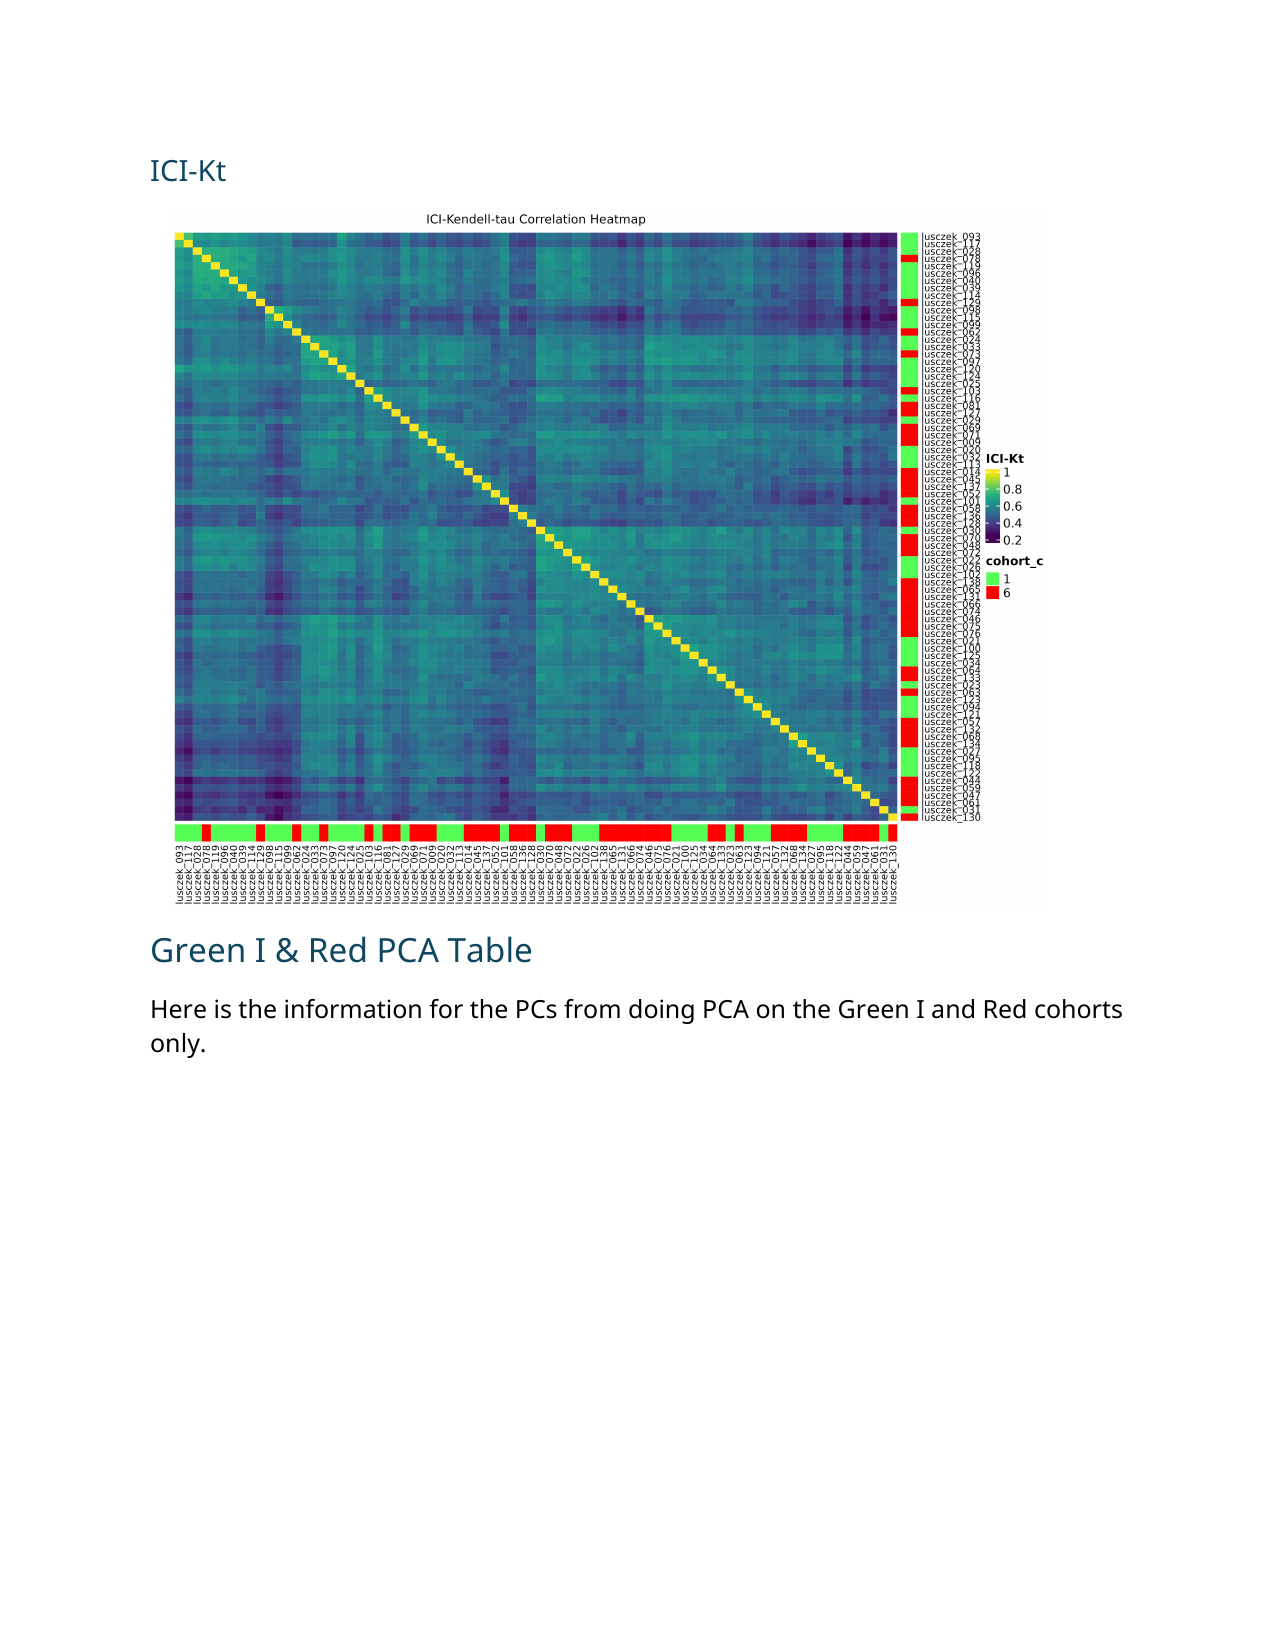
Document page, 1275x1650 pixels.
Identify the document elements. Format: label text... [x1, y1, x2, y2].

subtitle Green I & Red PCA Table [150, 927, 1125, 973]
text Here is the information for the PCs from doing PCA on the Green I and Red cohorts only. [150, 991, 1125, 1059]
subtitle ICI-Kt [150, 150, 1125, 190]
picture [168, 208, 1044, 909]
